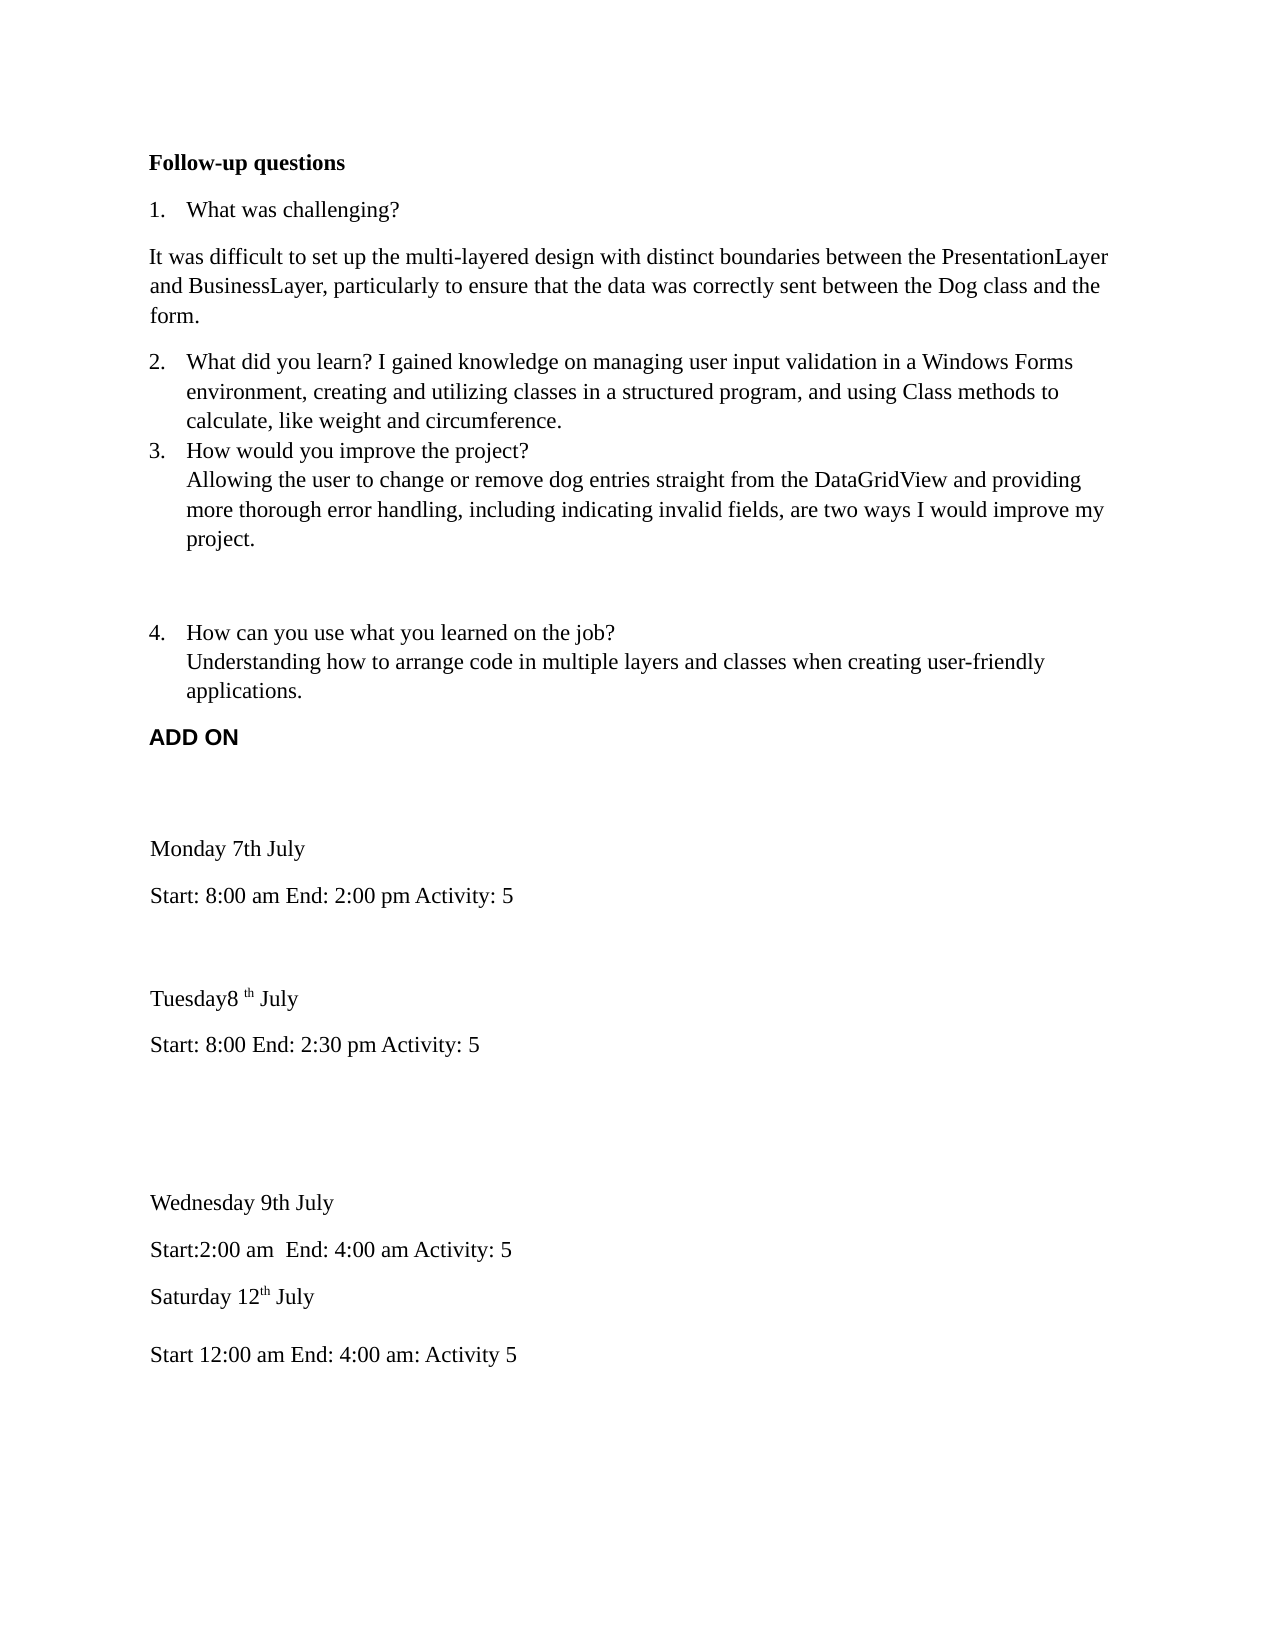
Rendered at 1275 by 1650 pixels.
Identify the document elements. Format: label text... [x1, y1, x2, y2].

list What was challenging? [148, 196, 1120, 222]
text It was difficult to set up the multi-layered design with distinct boundaries between the PresentationLayer and BusinessLayer, particularly to ensure that the data was correctly sent between the Dog class and the form. [148, 243, 1120, 328]
text Wednesday 9th July [150, 1189, 1099, 1216]
text Start 12:00 am End: 4:00 am: Activity 5 [150, 1341, 1099, 1368]
list What did you learn? I gained knowledge on managing user input validation in a Windows Forms environment, creating and utilizing classes in a structured program, and using Class methods to calculate, like weight and circumference. [148, 348, 1120, 434]
text Follow-up questions [148, 149, 1120, 176]
text Saturday 12th July [150, 1283, 1099, 1309]
text Start: 8:00 End: 2:30 pm Activity: 5 [150, 1031, 1099, 1058]
text Monday 7th July [150, 835, 1099, 861]
list How can you use what you learned on the job? [148, 619, 1120, 645]
text Tuesday8 th July [150, 984, 1099, 1011]
list Understanding how to arrange code in multiple layers and classes when creating user-friendly applications. [186, 648, 1120, 704]
text Start:2:00 am End: 4:00 am Activity: 5 [150, 1236, 1099, 1262]
text Start: 8:00 am End: 2:00 pm Activity: 5 [150, 882, 1099, 908]
list How would you improve the project? [148, 437, 1120, 463]
subtitle ADD ON [148, 724, 1120, 751]
list Allowing the user to change or remove dog entries straight from the DataGridView and providing more thorough error handling, including indicating invalid fields, are two ways I would improve my project. [186, 466, 1120, 552]
